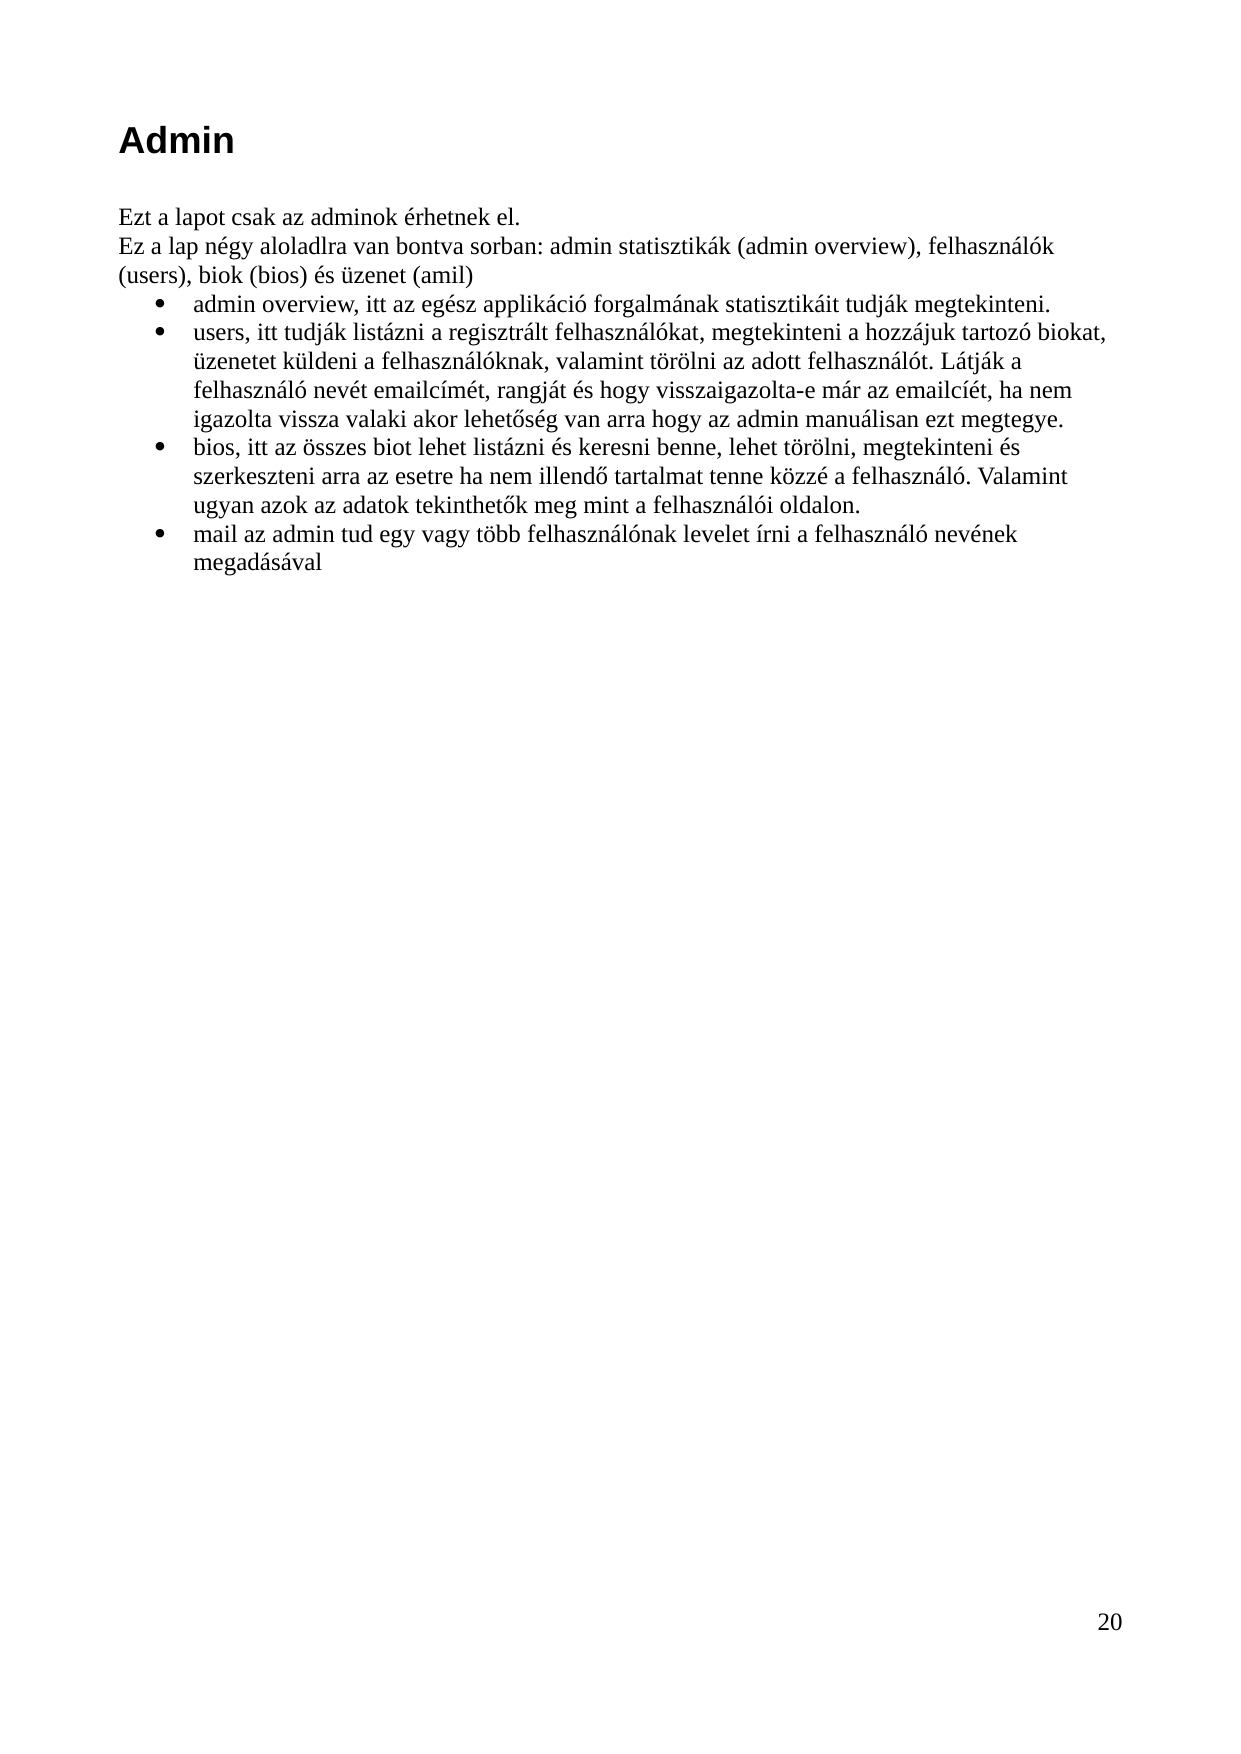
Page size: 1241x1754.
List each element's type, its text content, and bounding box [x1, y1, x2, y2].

list bios, itt az összes biot lehet listázni és keresni benne, lehet törölni, megtekinteni és szerkeszteni arra az esetre ha nem illendő tartalmat tenne közzé a felhasználó. Valamint ugyan azok az adatok tekinthetők meg mint a felhasználói oldalon. [156, 432, 1122, 519]
list users, itt tudják listázni a regisztrált felhasználókat, megtekinteni a hozzájuk tartozó biokat, üzenetet küldeni a felhasználóknak, valamint törölni az adott felhasználót. Látják a felhasználó nevét emailcímét, rangját és hogy visszaigazolta-e már az emailcíét, ha nem igazolta vissza valaki akor lehetőség van arra hogy az admin manuálisan ezt megtegye. [156, 317, 1122, 432]
list admin overview, itt az egész applikáció forgalmának statisztikáit tudják megtekinteni. [156, 289, 1122, 317]
text Ezt a lapot csak az adminok érhetnek el. [118, 202, 1122, 231]
list mail az admin tud egy vagy több felhasználónak levelet írni a felhasználó nevének megadásával [156, 519, 1122, 576]
subtitle Admin [118, 118, 1122, 161]
text Ez a lap négy aloladlra van bontva sorban: admin statisztikák (admin overview), felhasználók (users), biok (bios) és üzenet (amil) [118, 231, 1122, 289]
